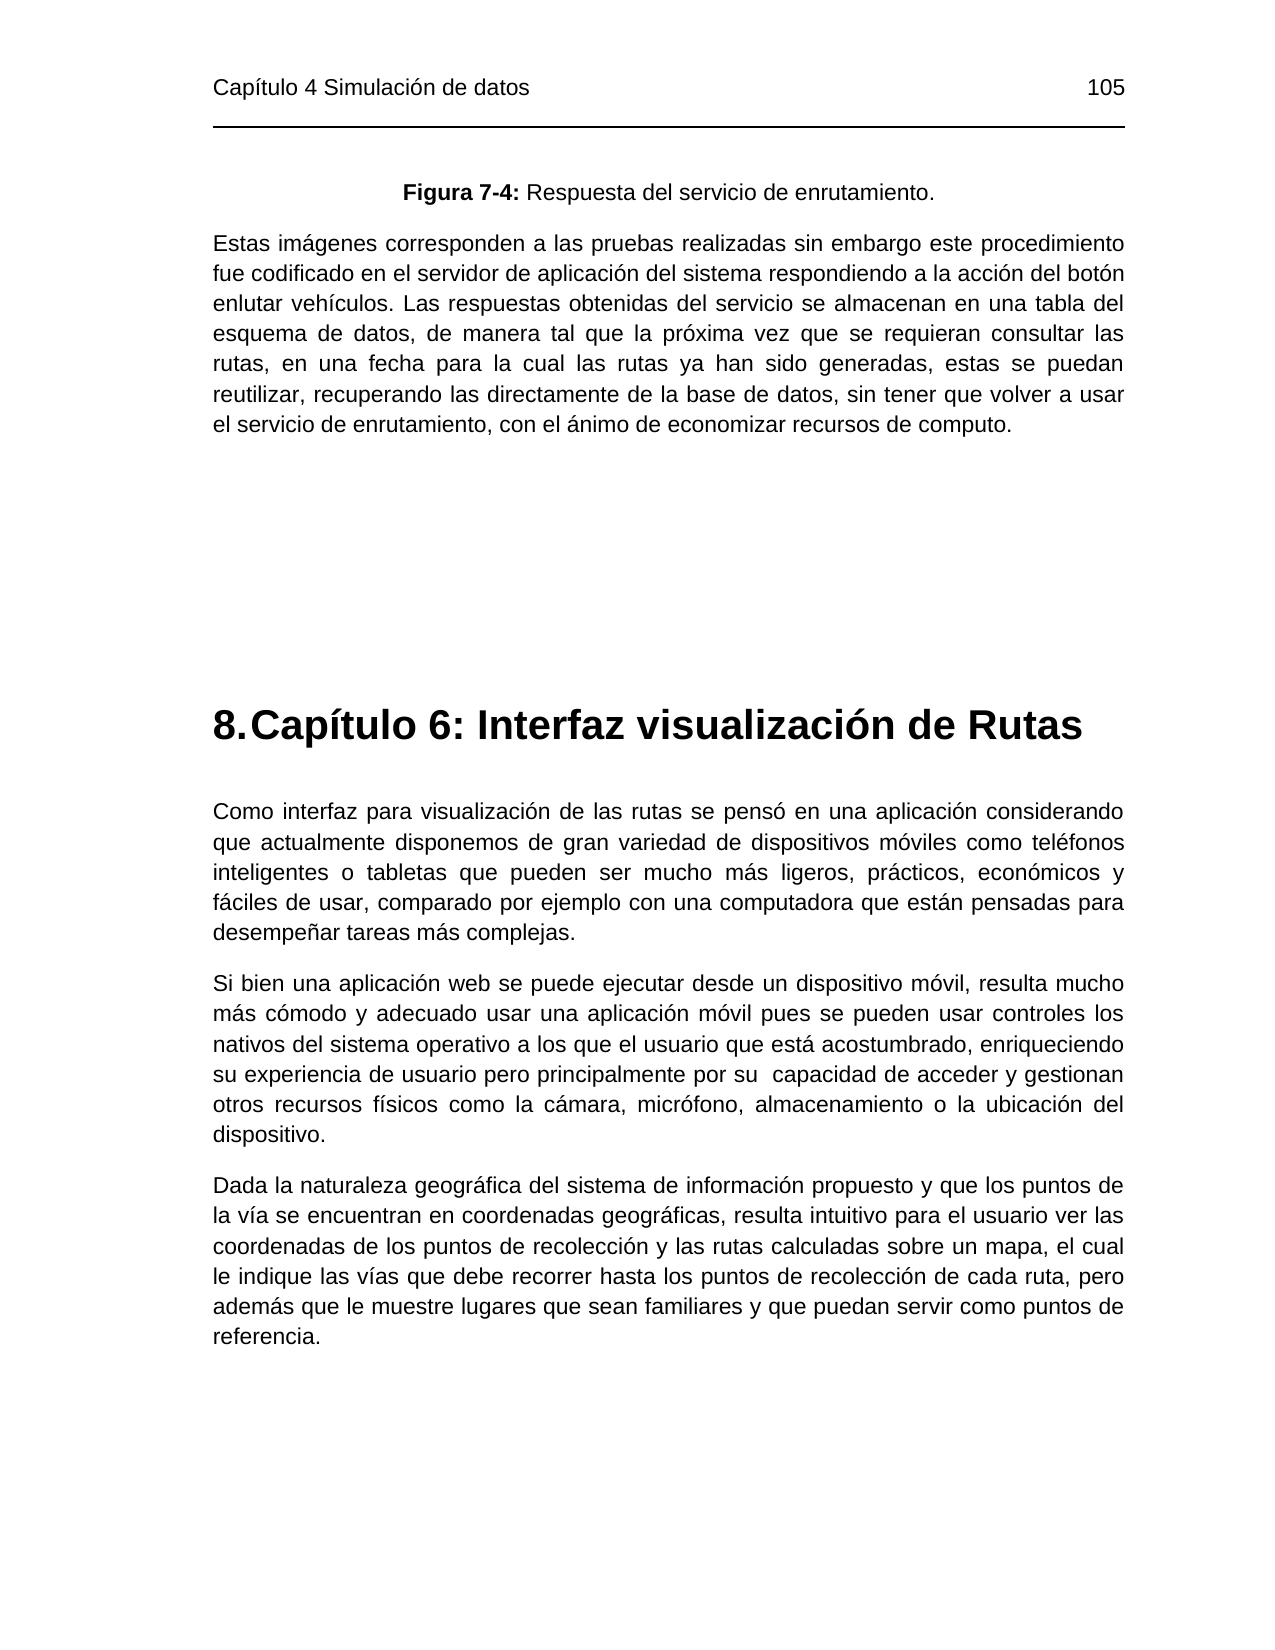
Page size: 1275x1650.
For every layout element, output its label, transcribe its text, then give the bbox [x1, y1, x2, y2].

subtitle Capítulo 6: Interfaz visualización de Rutas [213, 700, 1125, 748]
text Estas imágenes corresponden a las pruebas realizadas sin embargo este procedimiento fue codificado en el servidor de aplicación del sistema respondiendo a la acción del botón enlutar vehículos. Las respuestas obtenidas del servicio se almacenan en una tabla del esquema de datos, de manera tal que la próxima vez que se requieran consultar las rutas, en una fecha para la cual las rutas ya han sido generadas, estas se puedan reutilizar, recuperando las directamente de la base de datos, sin tener que volver a usar el servicio de enrutamiento, con el ánimo de economizar recursos de computo. [213, 229, 1125, 437]
text Si bien una aplicación web se puede ejecutar desde un dispositivo móvil, resulta mucho más cómodo y adecuado usar una aplicación móvil pues se pueden usar controles los nativos del sistema operativo a los que el usuario que está acostumbrado, enriqueciendo su experiencia de usuario pero principalmente por su capacidad de acceder y gestionan otros recursos físicos como la cámara, micrófono, almacenamiento o la ubicación del dispositivo. [213, 970, 1125, 1148]
text Dada la naturaleza geográfica del sistema de información propuesto y que los puntos de la vía se encuentran en coordenadas geográficas, resulta intuitivo para el usuario ver las coordenadas de los puntos de recolección y las rutas calculadas sobre un mapa, el cual le indique las vías que debe recorrer hasta los puntos de recolección de cada ruta, pero además que le muestre lugares que sean familiares y que puedan servir como puntos de referencia. [213, 1172, 1125, 1350]
text Figura 7-4: Respuesta del servicio de enrutamiento. [213, 178, 1125, 205]
text Como interfaz para visualización de las rutas se pensó en una aplicación considerando que actualmente disponemos de gran variedad de dispositivos móviles como teléfonos inteligentes o tabletas que pueden ser mucho más ligeros, prácticos, económicos y fáciles de usar, comparado por ejemplo con una computadora que están pensadas para desempeñar tareas más complejas. [213, 798, 1125, 946]
